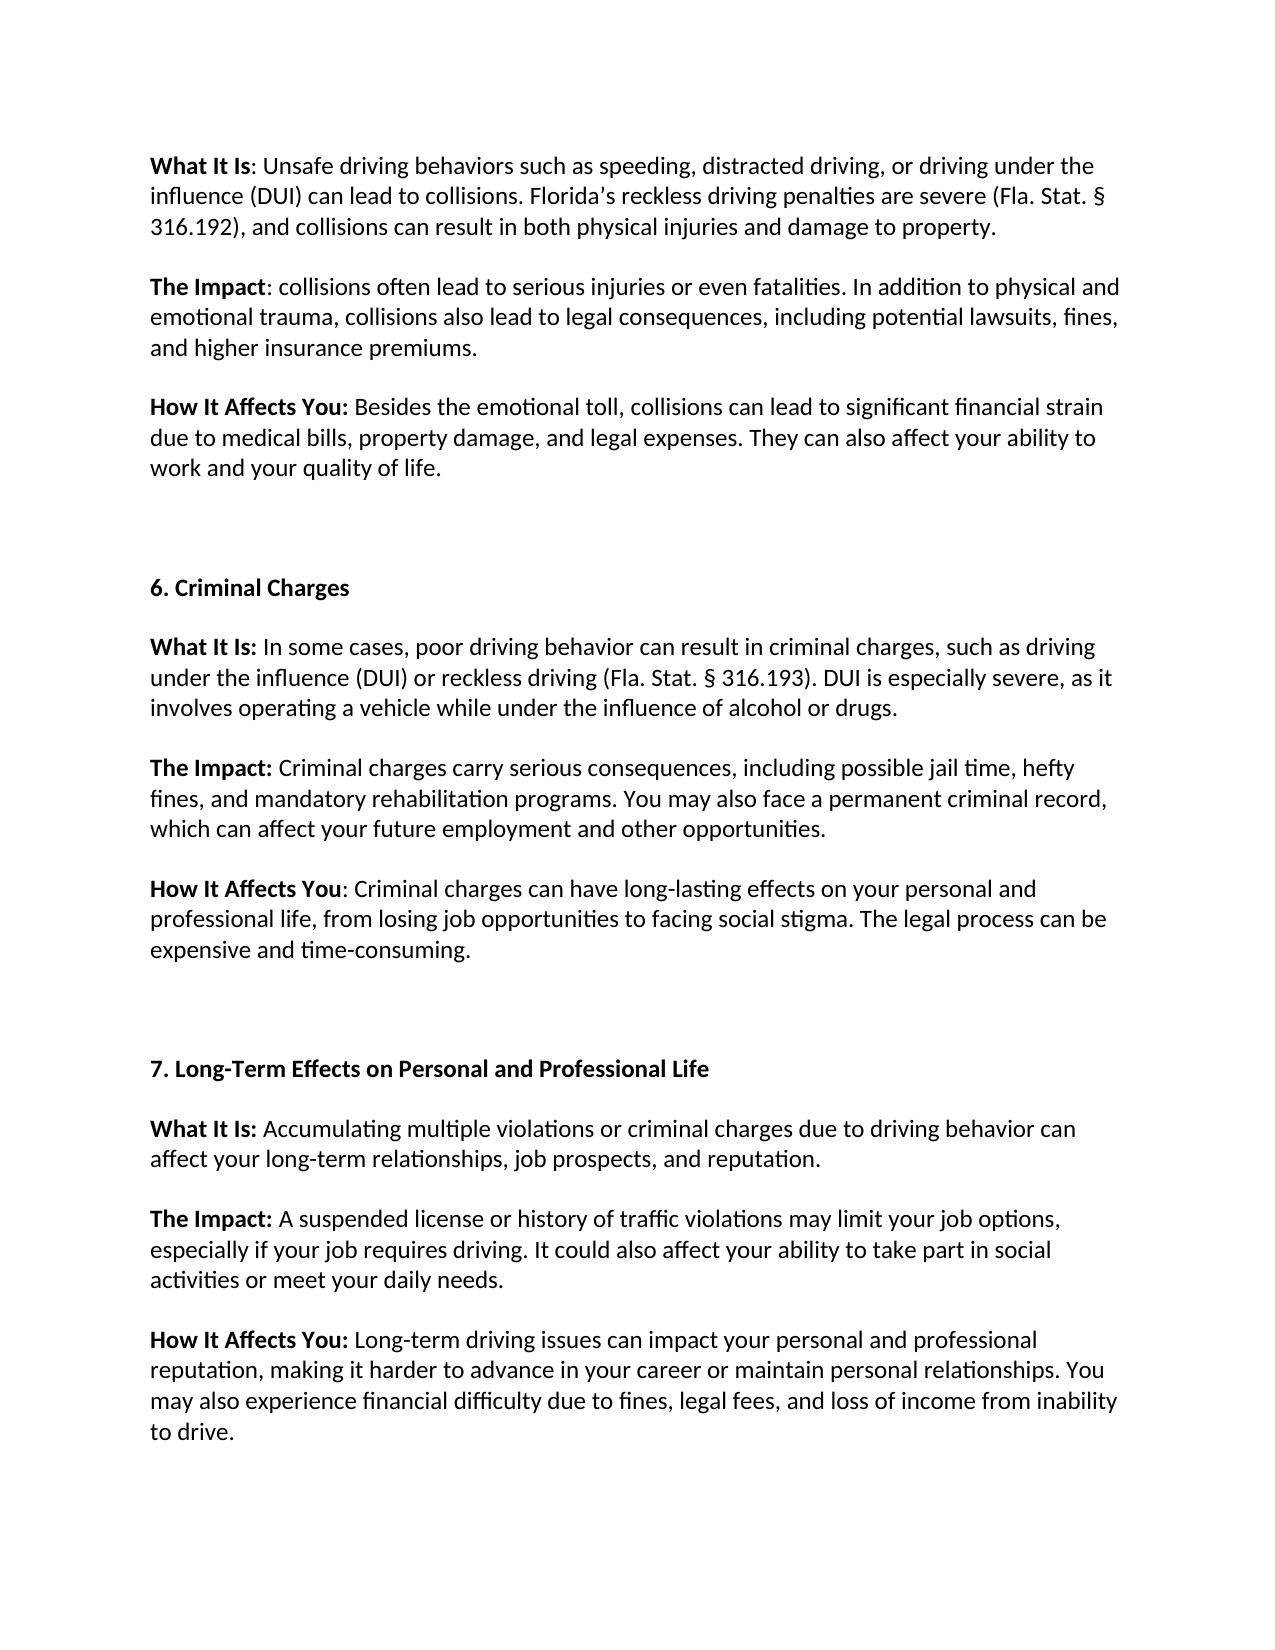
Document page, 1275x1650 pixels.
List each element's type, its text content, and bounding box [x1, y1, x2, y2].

text How It Affects You: Long-term driving issues can impact your personal and professional reputation, making it harder to advance in your career or maintain personal relationships. You may also experience financial difficulty due to fines, legal fees, and loss of income from inability to drive. [150, 1324, 1125, 1446]
text 6. Criminal Charges [150, 572, 1125, 602]
text How It Affects You: Besides the emotional toll, collisions can lead to significant financial strain due to medical bills, property damage, and legal expenses. They can also affect your ability to work and your quality of life. [150, 391, 1125, 483]
text What It Is: Unsafe driving behaviors such as speeding, distracted driving, or driving under the influence (DUI) can lead to collisions. Florida’s reckless driving penalties are severe (Fla. Stat. § 316.192), and collisions can result in both physical injuries and damage to property. [150, 150, 1125, 242]
text What It Is: Accumulating multiple violations or criminal charges due to driving behavior can affect your long-term relationships, job prospects, and reputation. [150, 1113, 1125, 1174]
text How It Affects You: Criminal charges can have long-lasting effects on your personal and professional life, from losing job opportunities to facing social stigma. The legal process can be expensive and time-consuming. [150, 873, 1125, 964]
text The Impact: A suspended license or history of traffic violations may limit your job options, especially if your job requires driving. It could also affect your ability to take part in social activities or meet your daily needs. [150, 1203, 1125, 1295]
text The Impact: collisions often lead to serious injuries or even fatalities. In addition to physical and emotional trauma, collisions also lead to legal consequences, including potential lawsuits, fines, and higher insurance premiums. [150, 271, 1125, 362]
text What It Is: In some cases, poor driving behavior can result in criminal charges, such as driving under the influence (DUI) or reckless driving (Fla. Stat. § 316.193). DUI is especially severe, as it involves operating a vehicle while under the influence of alcohol or drugs. [150, 632, 1125, 723]
text The Impact: Criminal charges carry serious consequences, including possible jail time, hefty fines, and mandatory rehabilitation programs. You may also face a permanent criminal record, which can affect your future employment and other opportunities. [150, 752, 1125, 844]
text 7. Long-Term Effects on Personal and Professional Life [150, 1053, 1125, 1084]
